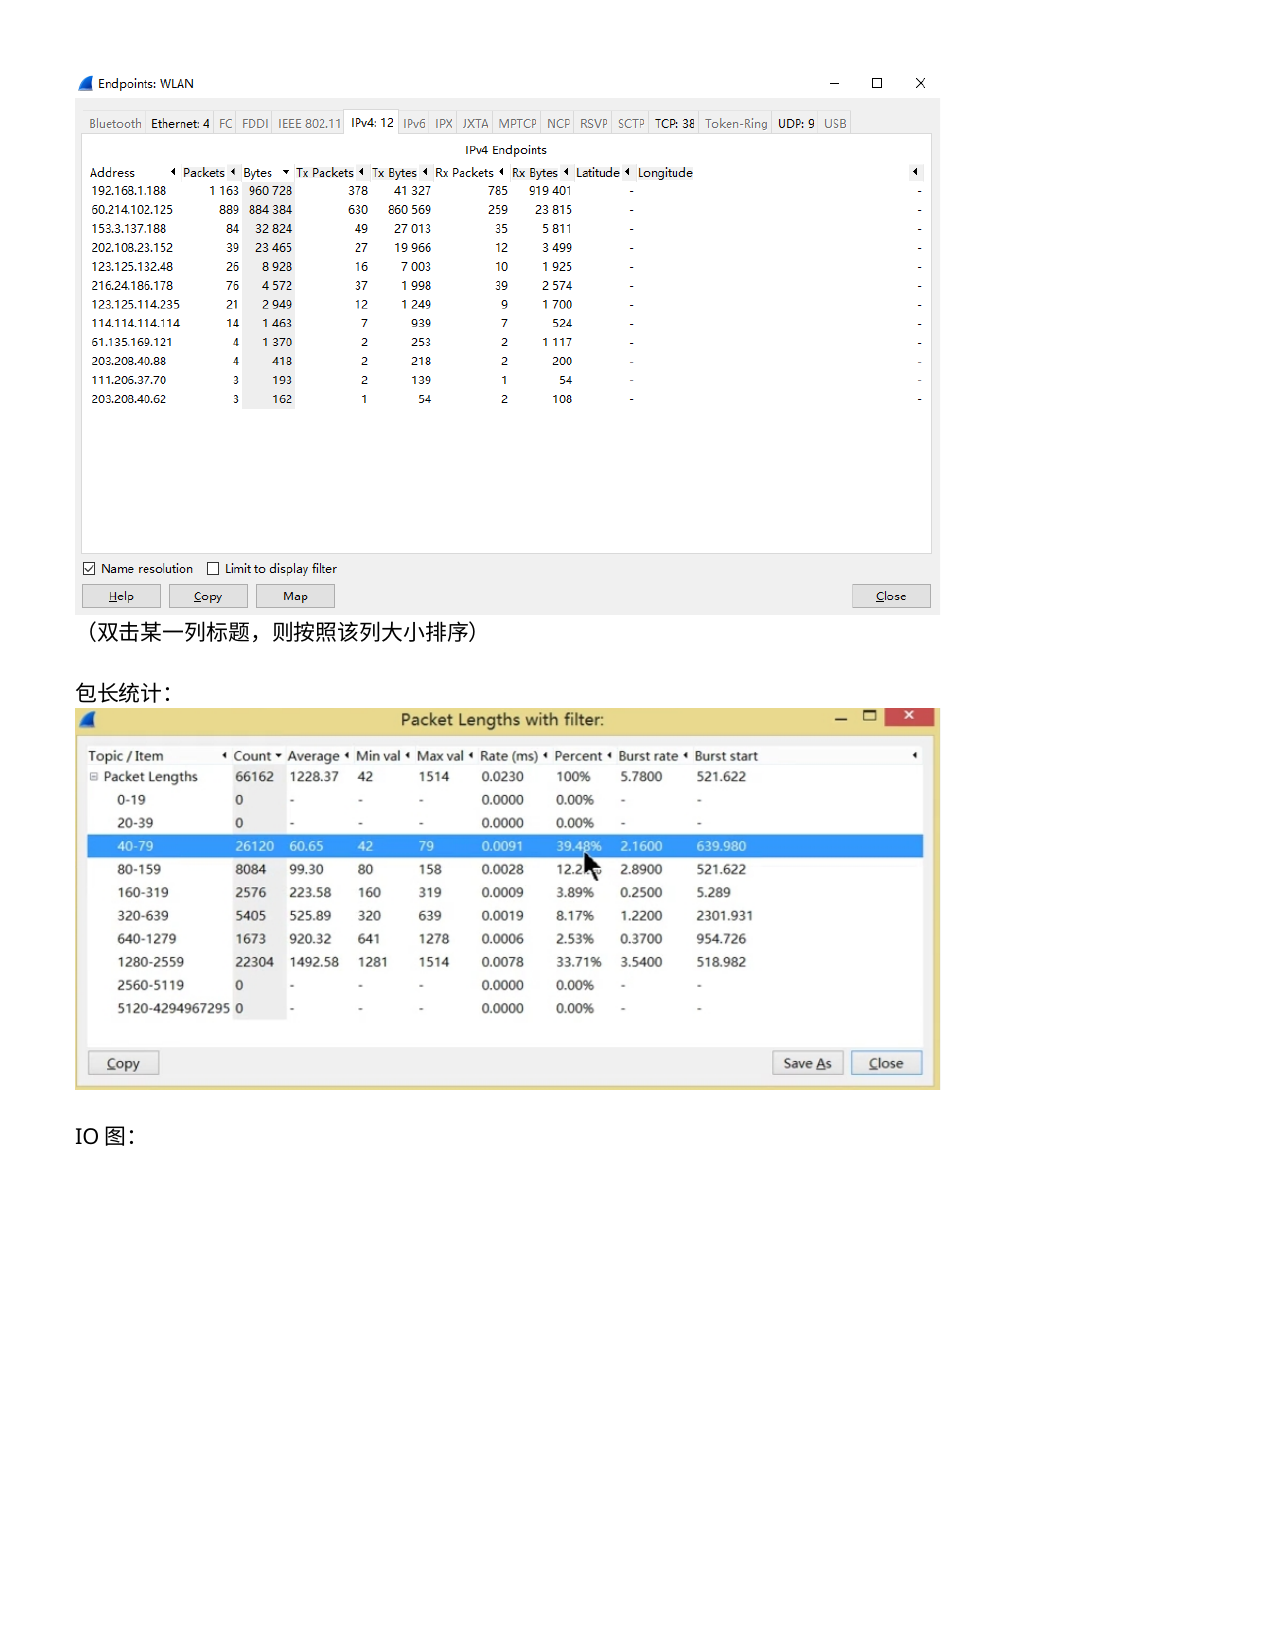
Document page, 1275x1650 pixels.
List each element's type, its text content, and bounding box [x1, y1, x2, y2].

picture [75, 75, 941, 615]
text IO图： [75, 1119, 1200, 1151]
text 包长统计： [75, 676, 1200, 708]
picture [75, 708, 941, 1090]
text （双击某一列标题，则按照该列大小排序） [75, 615, 1200, 647]
